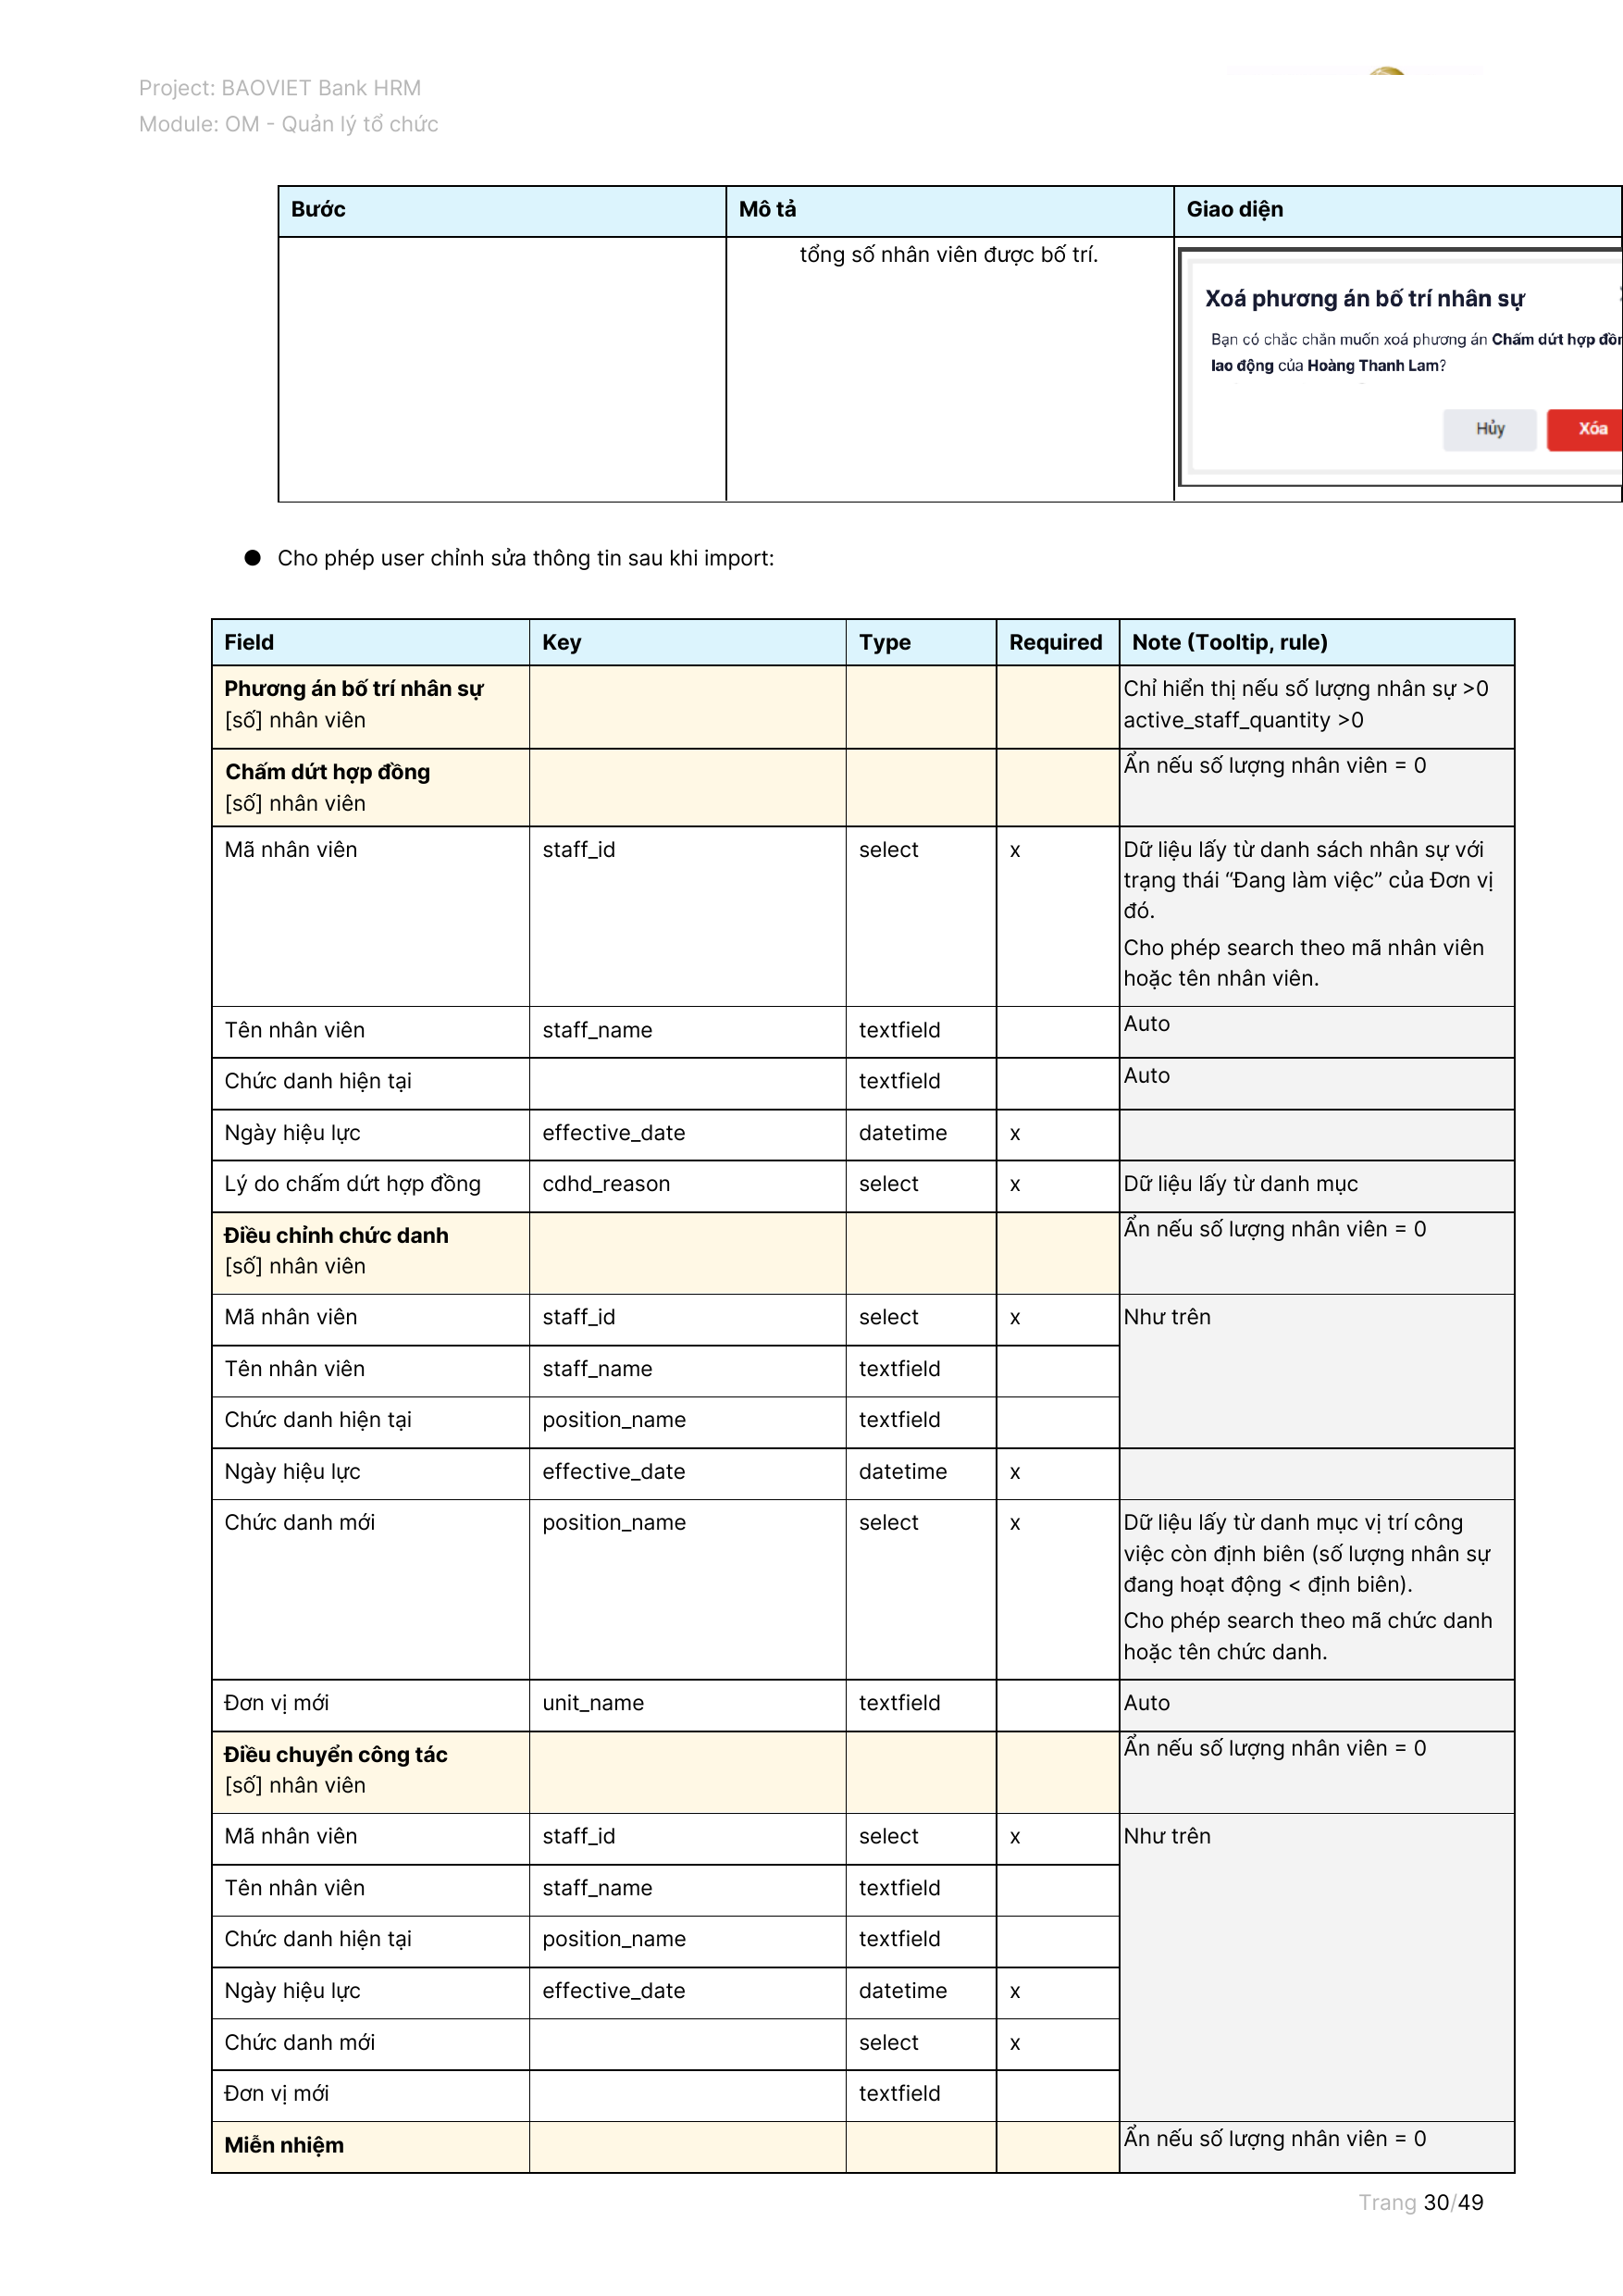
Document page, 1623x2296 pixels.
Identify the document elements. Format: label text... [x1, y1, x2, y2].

table_cell [847, 750, 996, 825]
table_cell [847, 1732, 996, 1812]
table_cell Mã nhân viên [213, 1814, 529, 1864]
table_cell Điều chuyển công tác [số] nhân viên [213, 1732, 529, 1812]
table_cell staff_name [530, 1866, 846, 1915]
table_cell staff_name [530, 1347, 846, 1396]
table_cell effective_date [530, 1111, 846, 1160]
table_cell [727, 238, 1173, 501]
table_cell Ẩn nếu số lượng nhân viên = 0 [1121, 1213, 1514, 1293]
table_cell textfield [847, 1397, 996, 1447]
table_cell select [847, 827, 996, 1006]
table_cell x [997, 1500, 1119, 1679]
table_cell [997, 1059, 1119, 1109]
table_cell [997, 1866, 1119, 1915]
table_cell position_name [530, 1397, 846, 1447]
table_cell x [997, 1161, 1119, 1211]
table_cell [997, 1681, 1119, 1731]
table_cell x [997, 2019, 1119, 2069]
table_cell x [997, 1814, 1119, 1864]
table_cell 7 [279, 238, 725, 501]
table_cell [530, 1213, 846, 1293]
table_cell x [997, 1111, 1119, 1160]
table_cell [997, 666, 1119, 748]
table_cell Tên nhân viên [213, 1007, 529, 1057]
table_cell datetime [847, 1449, 996, 1498]
table_cell [997, 1007, 1119, 1057]
table_cell Ngày hiệu lực [213, 1111, 529, 1160]
table_header Field [213, 620, 529, 664]
table_cell [997, 1213, 1119, 1293]
table_cell [997, 750, 1119, 825]
table_cell Điều chỉnh chức danh [số] nhân viên [213, 1213, 529, 1293]
table_cell [847, 1213, 996, 1293]
table_cell select [847, 2019, 996, 2069]
table_cell Chỉ hiển thị nếu số lượng nhân sự >0 active_staff_quantity >0 [1121, 666, 1514, 748]
table_cell Đơn vị mới [213, 2071, 529, 2121]
table_cell Dữ liệu lấy từ danh mục [1121, 1161, 1514, 1211]
table_cell x [997, 827, 1119, 1006]
table_cell textfield [847, 2071, 996, 2121]
table_cell effective_date [530, 1968, 846, 2018]
table_cell [530, 2071, 846, 2121]
table_cell staff_id [530, 1295, 846, 1345]
table_cell x [997, 1295, 1119, 1345]
table_cell Mã nhân viên [213, 827, 529, 1006]
table_cell select [847, 1295, 996, 1345]
table_cell Ẩn nếu số lượng nhân viên = 0 [1121, 2122, 1514, 2172]
picture [1226, 66, 1484, 75]
table_cell Dữ liệu lấy từ danh mục vị trí công việc còn định biên (số lượng nhân sự đang hoạt động < định biên). Cho phép search theo mã chức danh hoặc tên chức danh. [1121, 1500, 1514, 1679]
table_cell Chức danh mới [213, 2019, 529, 2069]
table_cell cdhd_reason [530, 1161, 846, 1211]
table_cell Tên nhân viên [213, 1866, 529, 1915]
table_cell [530, 750, 846, 825]
table_cell x [997, 1968, 1119, 2018]
table_cell select [847, 1161, 996, 1211]
table_cell [1121, 1111, 1514, 1160]
table_cell textfield [847, 1007, 996, 1057]
table_cell Miễn nhiệm [số] nhân viên [213, 2122, 529, 2172]
table_header Type [847, 620, 996, 664]
table_cell Chức danh mới [213, 1500, 529, 1679]
table_cell textfield [847, 1347, 996, 1396]
table_cell [530, 1732, 846, 1812]
table_cell datetime [847, 1111, 996, 1160]
table_cell Lý do chấm dứt hợp đồng [213, 1161, 529, 1211]
table_cell Ngày hiệu lực [213, 1449, 529, 1498]
table_cell Ẩn nếu số lượng nhân viên = 0 [1121, 750, 1514, 825]
table_cell [530, 666, 846, 748]
table_cell Auto [1121, 1681, 1514, 1731]
table_cell textfield [847, 1866, 996, 1915]
table_header Note (Tooltip, rule) [1121, 620, 1514, 664]
table_header Giao diện [1175, 187, 1621, 236]
table_cell x [997, 1449, 1119, 1498]
table_cell textfield [847, 1059, 996, 1109]
table_cell Chức danh hiện tại [213, 1917, 529, 1967]
table_cell staff_name [530, 1007, 846, 1057]
picture [1178, 247, 1622, 487]
table_cell [530, 2122, 846, 2172]
table_cell [997, 1397, 1119, 1447]
table_cell textfield [847, 1681, 996, 1731]
table_cell Như trên [1121, 1814, 1514, 2121]
table_cell Chức danh hiện tại [213, 1397, 529, 1447]
table_cell [847, 2122, 996, 2172]
table_cell Ngày hiệu lực [213, 1968, 529, 2018]
table_cell position_name [530, 1917, 846, 1967]
table_cell unit_name [530, 1681, 846, 1731]
table_cell [530, 1059, 846, 1109]
table_cell [530, 2019, 846, 2069]
table_cell [1175, 238, 1621, 501]
table_cell staff_id [530, 1814, 846, 1864]
table_header Bước [279, 187, 725, 236]
table_header Required [997, 620, 1119, 664]
table_cell Đơn vị mới [213, 1681, 529, 1731]
table_cell [847, 666, 996, 748]
table_cell effective_date [530, 1449, 846, 1498]
table_cell [997, 1347, 1119, 1396]
table_cell [997, 1732, 1119, 1812]
table_cell Auto [1121, 1059, 1514, 1109]
table_cell Tên nhân viên [213, 1347, 529, 1396]
table_cell textfield [847, 1917, 996, 1967]
table_cell Dữ liệu lấy từ danh sách nhân sự với trạng thái “Đang làm việc” của Đơn vị đó. Cho phép search theo mã nhân viên hoặc tên nhân viên. [1121, 827, 1514, 1006]
table_cell [997, 2122, 1119, 2172]
table_cell staff_id [530, 827, 846, 1006]
table_cell Mã nhân viên [213, 1295, 529, 1345]
table_header Key [530, 620, 846, 664]
table_cell select [847, 1814, 996, 1864]
table_cell Ẩn nếu số lượng nhân viên = 0 [1121, 1732, 1514, 1812]
table_cell [997, 2071, 1119, 2121]
table_cell Chức danh hiện tại [213, 1059, 529, 1109]
table_cell Chấm dứt hợp đồng [số] nhân viên [213, 750, 529, 825]
table_cell datetime [847, 1968, 996, 2018]
table_cell [997, 1917, 1119, 1967]
list Cho phép user chỉnh sửa thông tin sau khi import: [242, 545, 1484, 571]
table_cell [1121, 1449, 1514, 1498]
table_cell position_name [530, 1500, 846, 1679]
table_cell Auto [1121, 1007, 1514, 1057]
table_cell Phương án bố trí nhân sự [số] nhân viên [213, 666, 529, 748]
table_cell Như trên [1121, 1295, 1514, 1447]
table_header Mô tả [727, 187, 1173, 236]
table_cell select [847, 1500, 996, 1679]
